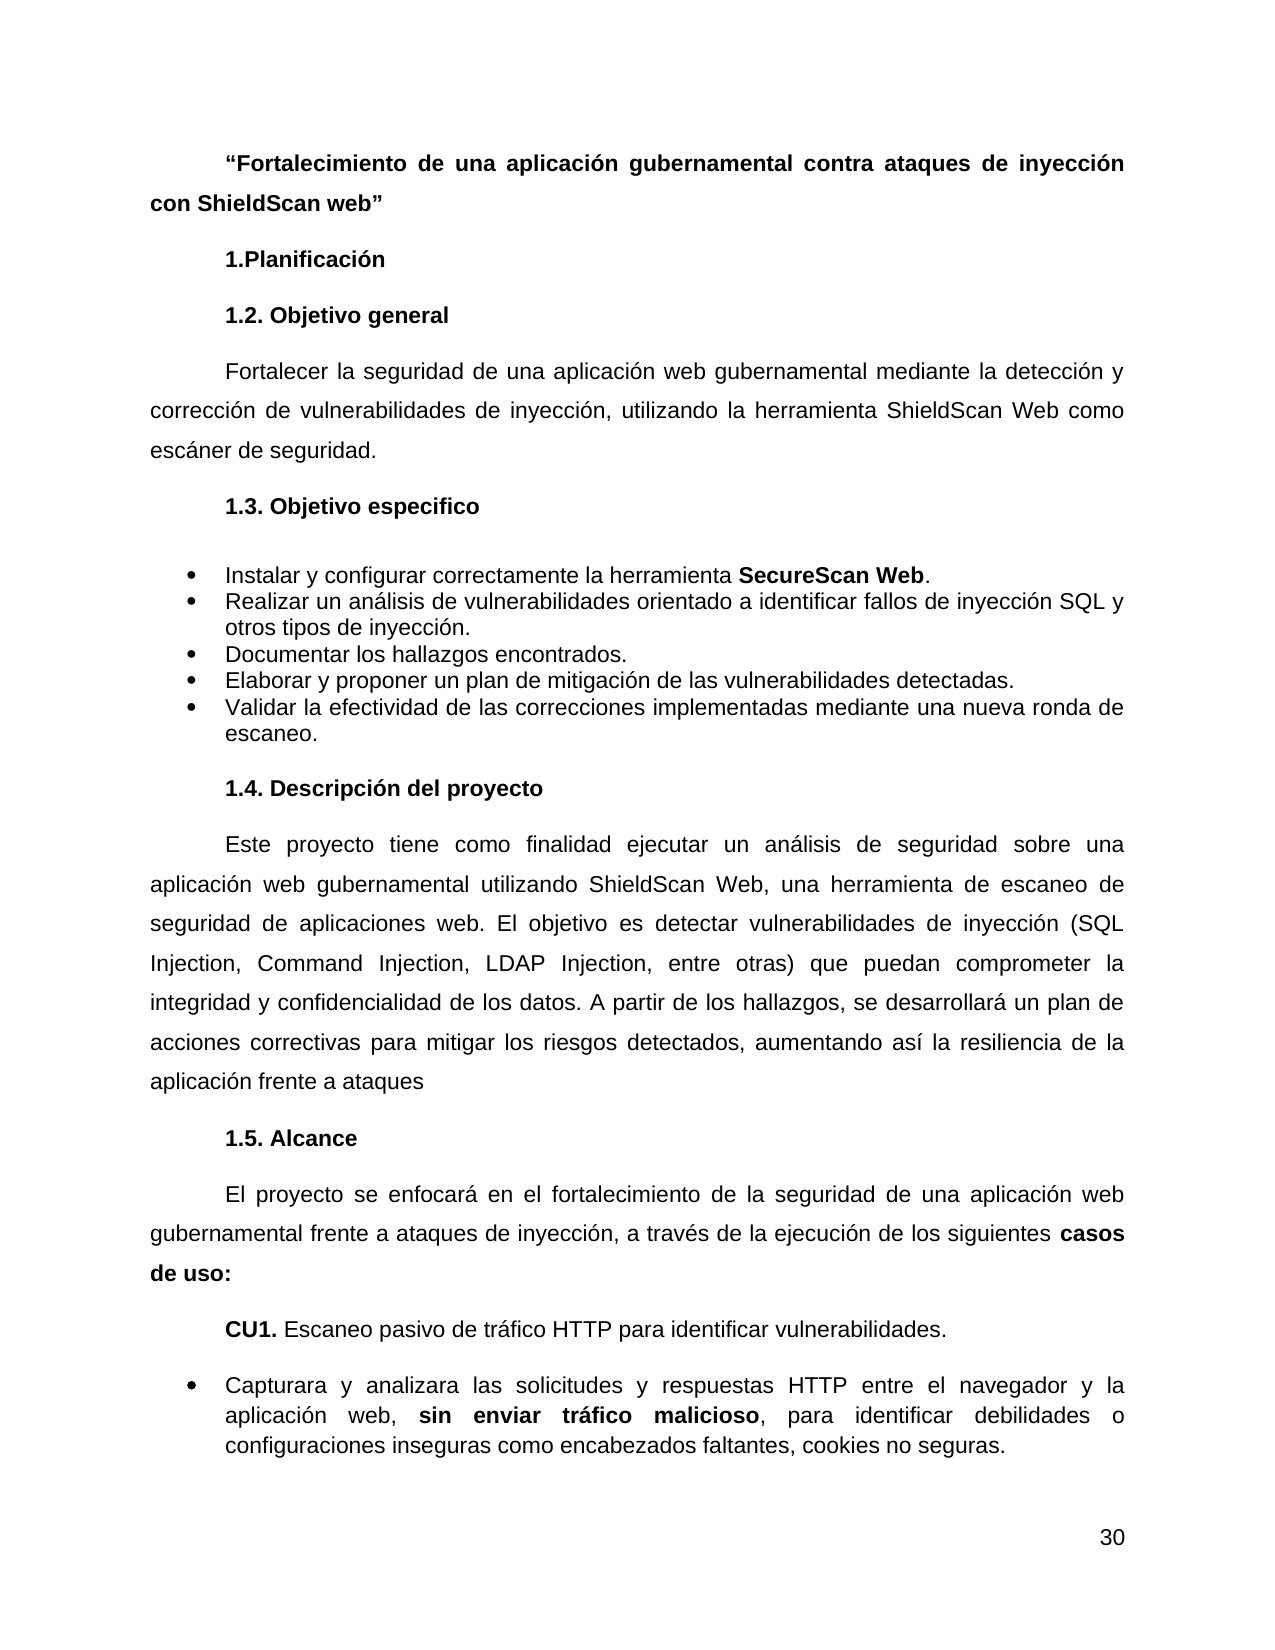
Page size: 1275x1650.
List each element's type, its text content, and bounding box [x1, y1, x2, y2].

text 1.4. Descripción del proyecto [150, 775, 1125, 802]
text CU1. Escaneo pasivo de tráfico HTTP para identificar vulnerabilidades. [150, 1316, 1125, 1342]
text Este proyecto tiene como finalidad ejecutar un análisis de seguridad sobre una aplicación web gubernamental utilizando ShieldScan Web, una herramienta de escaneo de seguridad de aplicaciones web. El objetivo es detectar vulnerabilidades de inyección (SQL Injection, Command Injection, LDAP Injection, entre otras) que puedan comprometer la integridad y confidencialidad de los datos. A partir de los hallazgos, se desarrollará un plan de acciones correctivas para mitigar los riesgos detectados, aumentando así la resiliencia de la aplicación frente a ataques [150, 831, 1125, 1095]
list Documentar los hallazgos encontrados. [187, 641, 1125, 667]
list Capturara y analizara las solicitudes y respuestas HTTP entre el navegador y la aplicación web, sin enviar tráfico malicioso, para identificar debilidades o configuraciones inseguras como encabezados faltantes, cookies no seguras. [187, 1372, 1125, 1459]
text Fortalecer la seguridad de una aplicación web gubernamental mediante la detección y corrección de vulnerabilidades de inyección, utilizando la herramienta ShieldScan Web como escáner de seguridad. [150, 358, 1125, 463]
text “Fortalecimiento de una aplicación gubernamental contra ataques de inyección con ShieldScan web” [150, 150, 1125, 216]
text 1.Planificación [150, 246, 1125, 272]
list Instalar y configurar correctamente la herramienta SecureScan Web. [187, 562, 1125, 588]
text El proyecto se enfocará en el fortalecimiento de la seguridad de una aplicación web gubernamental frente a ataques de inyección, a través de la ejecución de los siguientes casos de uso: [150, 1181, 1125, 1286]
list Elaborar y proponer un plan de mitigación de las vulnerabilidades detectadas. [187, 667, 1125, 693]
text 1.5. Alcance [150, 1124, 1125, 1151]
list Validar la efectividad de las correcciones implementadas mediante una nueva ronda de escaneo. [187, 693, 1125, 746]
text 1.3. Objetivo especifico [150, 493, 1125, 519]
list Realizar un análisis de vulnerabilidades orientado a identificar fallos de inyección SQL y otros tipos de inyección. [187, 588, 1125, 641]
text 1.2. Objetivo general [150, 302, 1125, 328]
